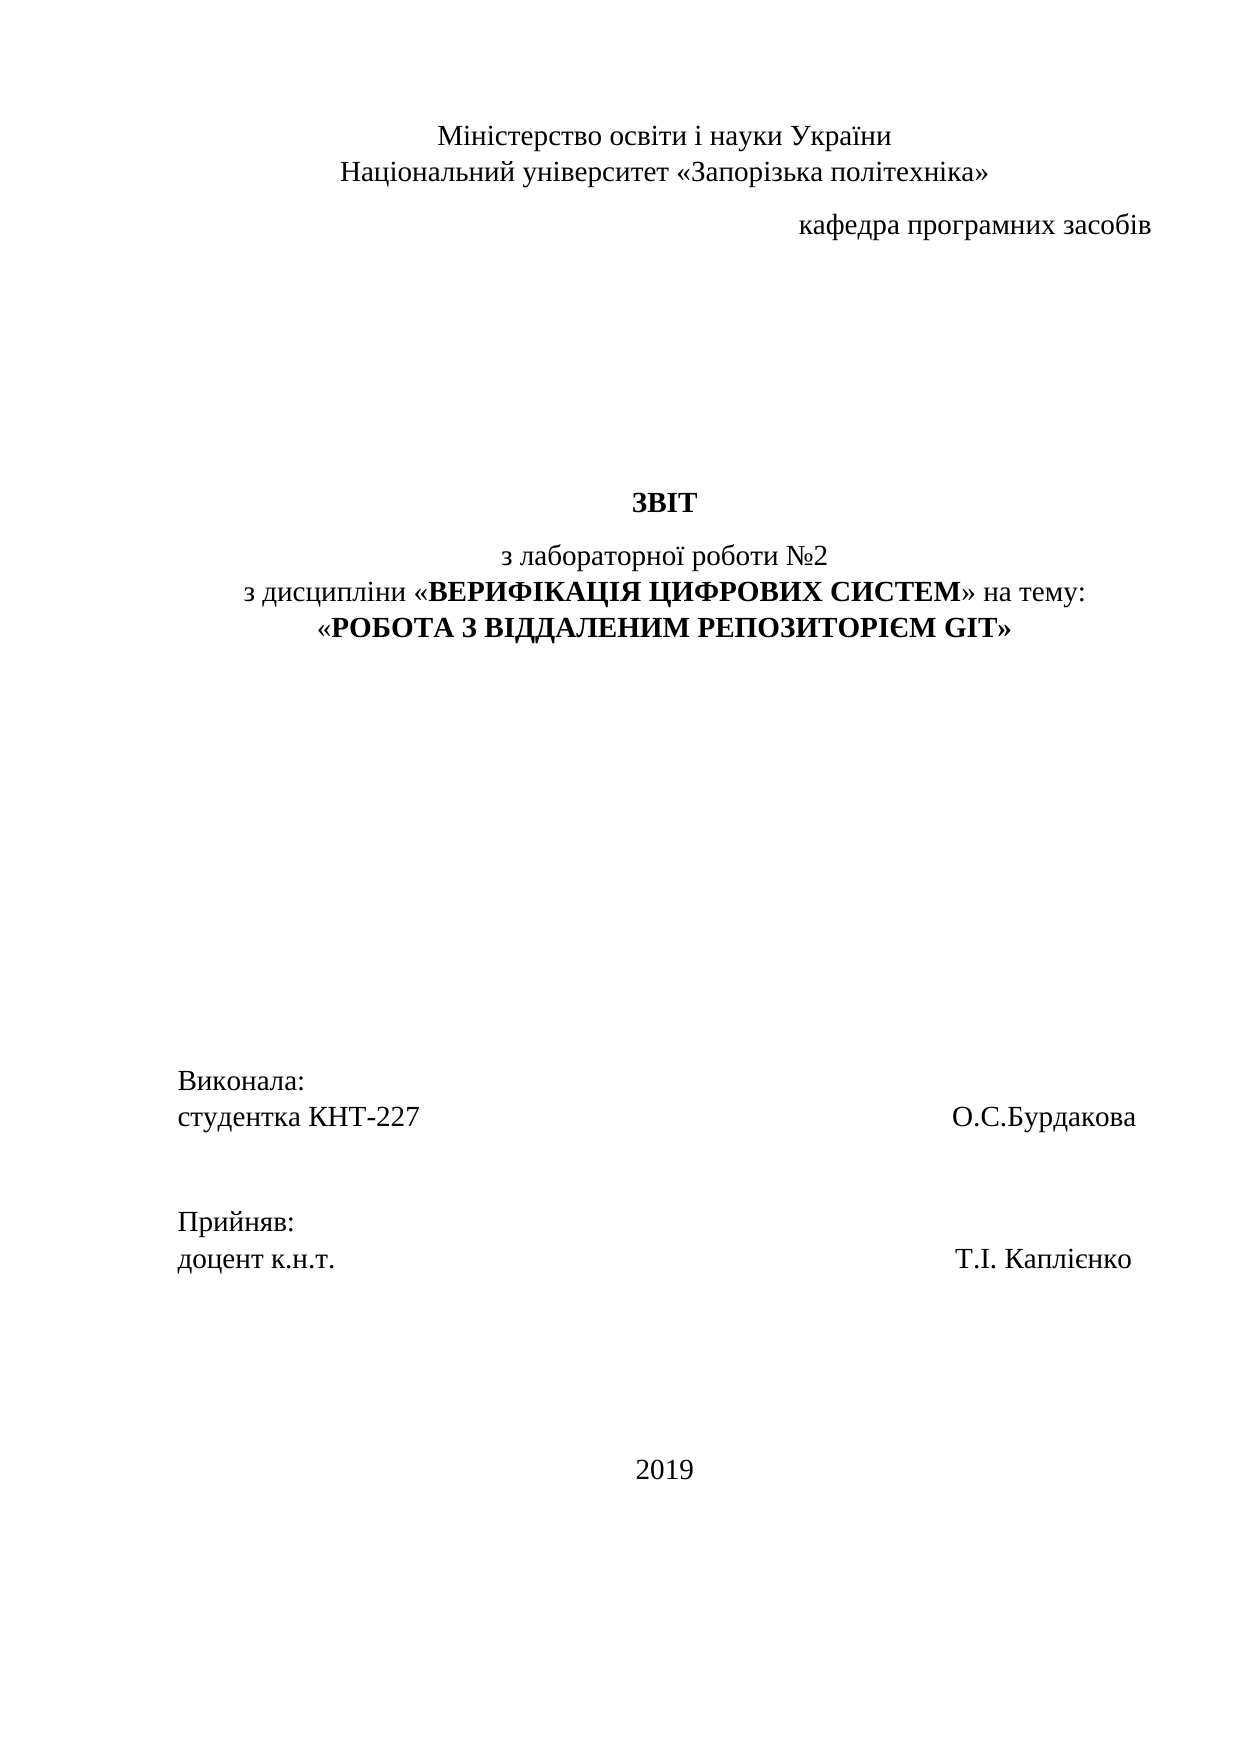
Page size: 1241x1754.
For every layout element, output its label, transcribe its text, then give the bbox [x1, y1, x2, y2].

text Виконала: студентка КНТ-227 О.С.Бурдакова [177, 1063, 1152, 1132]
text з лабораторної роботи №2 з дисципліни «ВЕРИФІКАЦІЯ ЦИФРОВИХ СИСТЕМ» на тему: «РОБОТА З ВІДДАЛЕНИМ РЕПОЗИТОРІЄМ GIT» [177, 538, 1152, 674]
text кафедра програмних засобів [177, 207, 1152, 241]
text ЗВІТ [177, 485, 1152, 519]
text Міністерство освіти і науки України Національний університет «Запорізька політехніка» [177, 118, 1152, 188]
text Прийняв: доцент к.н.т. Т.І. Каплієнко [177, 1204, 1152, 1274]
text 2019 [177, 1452, 1152, 1486]
